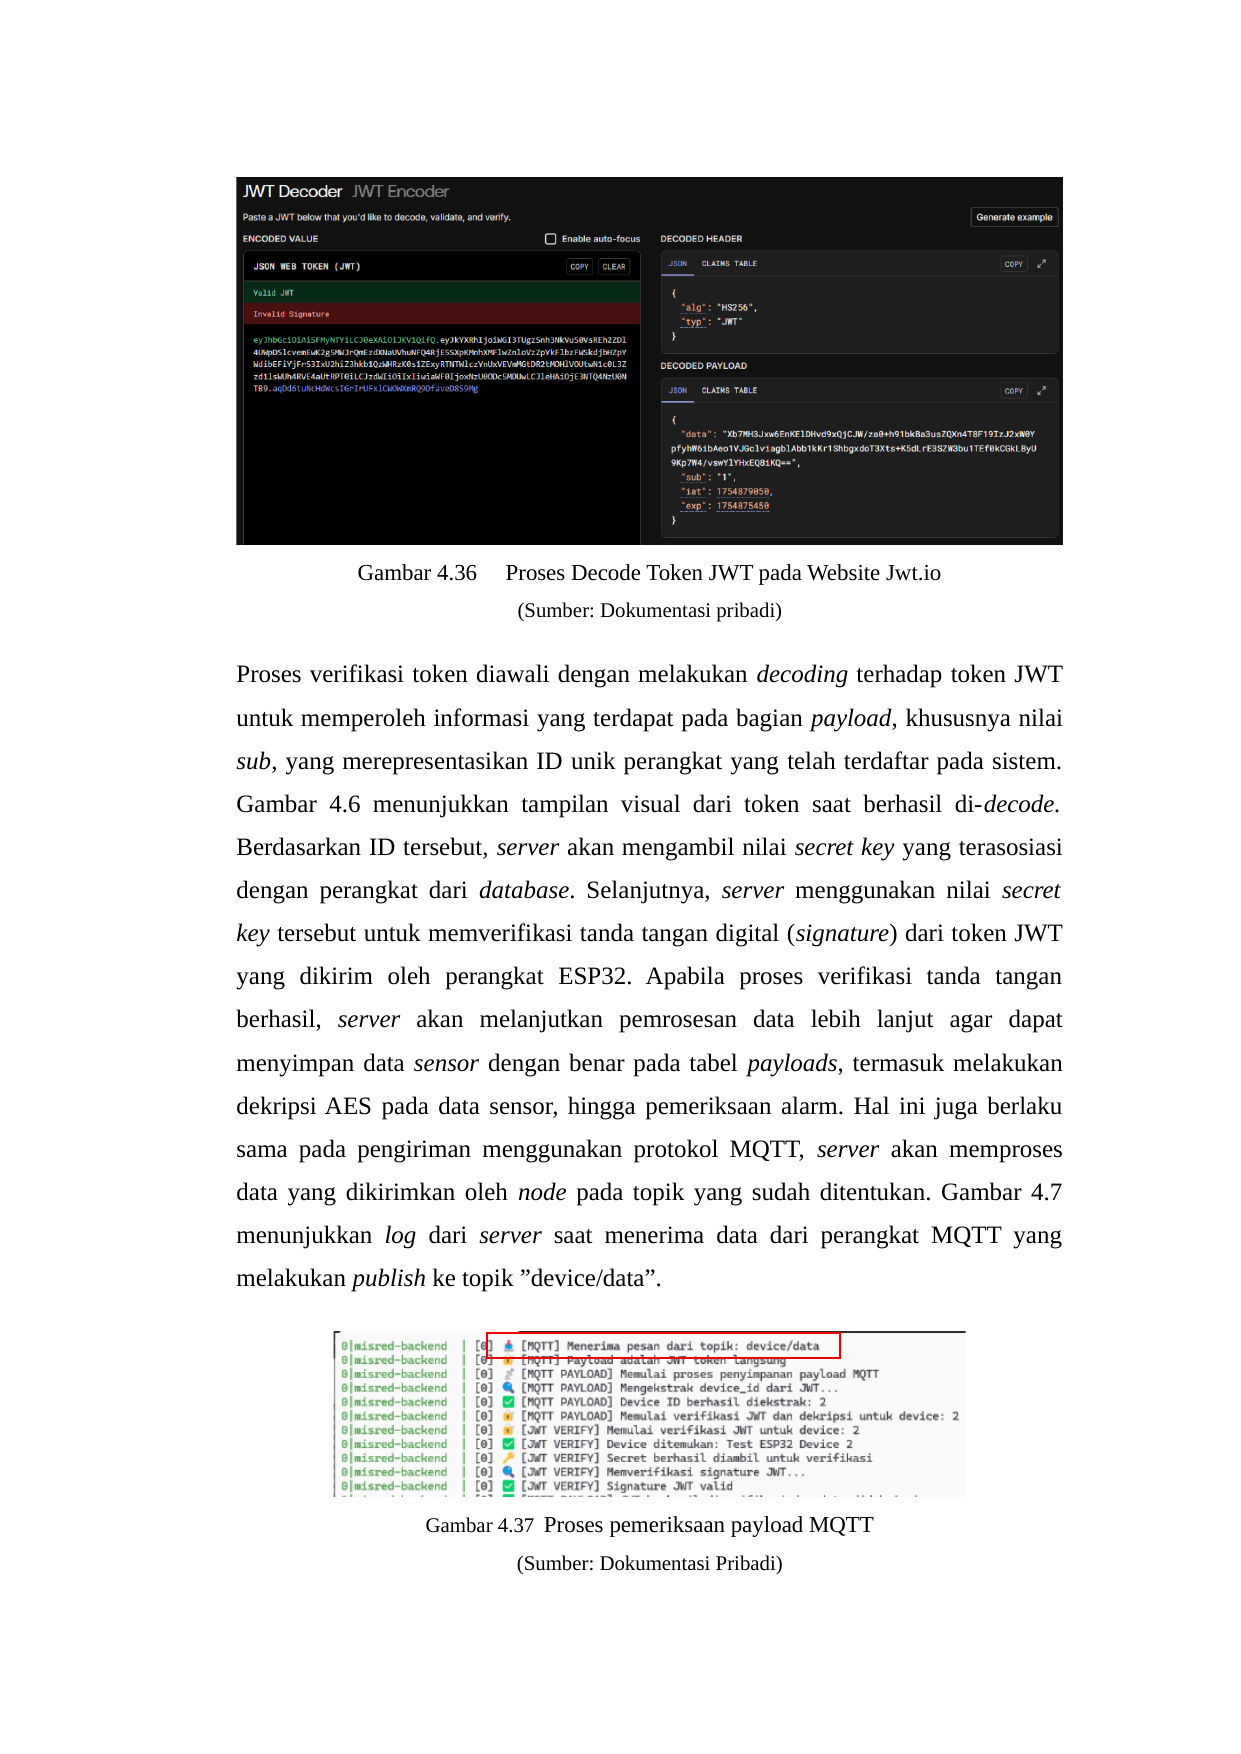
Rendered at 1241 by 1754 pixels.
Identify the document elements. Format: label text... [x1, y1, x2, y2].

text Proses verifikasi token diawali dengan melakukan decoding terhadap token JWT untuk memperoleh informasi yang terdapat pada bagian payload, khususnya nilai sub, yang merepresentasikan ID unik perangkat yang telah terdaftar pada sistem. Gambar 4.6 menunjukkan tampilan visual dari token saat berhasil di-decode. Berdasarkan ID tersebut, server akan mengambil nilai secret key yang terasosiasi dengan perangkat dari database. Selanjutnya, server menggunakan nilai secret key tersebut untuk memverifikasi tanda tangan digital (signature) dari token JWT yang dikirim oleh perangkat ESP32. Apabila proses verifikasi tanda tangan berhasil, server akan melanjutkan pemrosesan data lebih lanjut agar dapat menyimpan data sensor dengan benar pada tabel payloads, termasuk melakukan dekripsi AES pada data sensor, hingga pemeriksaan alarm. Hal ini juga berlaku sama pada pengiriman menggunakan protokol MQTT, server akan memproses data yang dikirimkan oleh node pada topik yang sudah ditentukan. Gambar 4.7 menunjukkan log dari server saat menerima data dari perangkat MQTT yang melakukan publish ke topik ”device/data”. [236, 659, 1063, 1292]
picture [236, 177, 1063, 545]
picture [333, 1331, 966, 1497]
text (Sumber: Dokumentasi pribadi) [236, 598, 1063, 622]
text (Sumber: Dokumentasi Pribadi) [236, 1550, 1063, 1574]
text Proses pemeriksaan payload MQTT [236, 1511, 1063, 1537]
text Proses Decode Token JWT pada Website Jwt.io [236, 559, 1063, 585]
